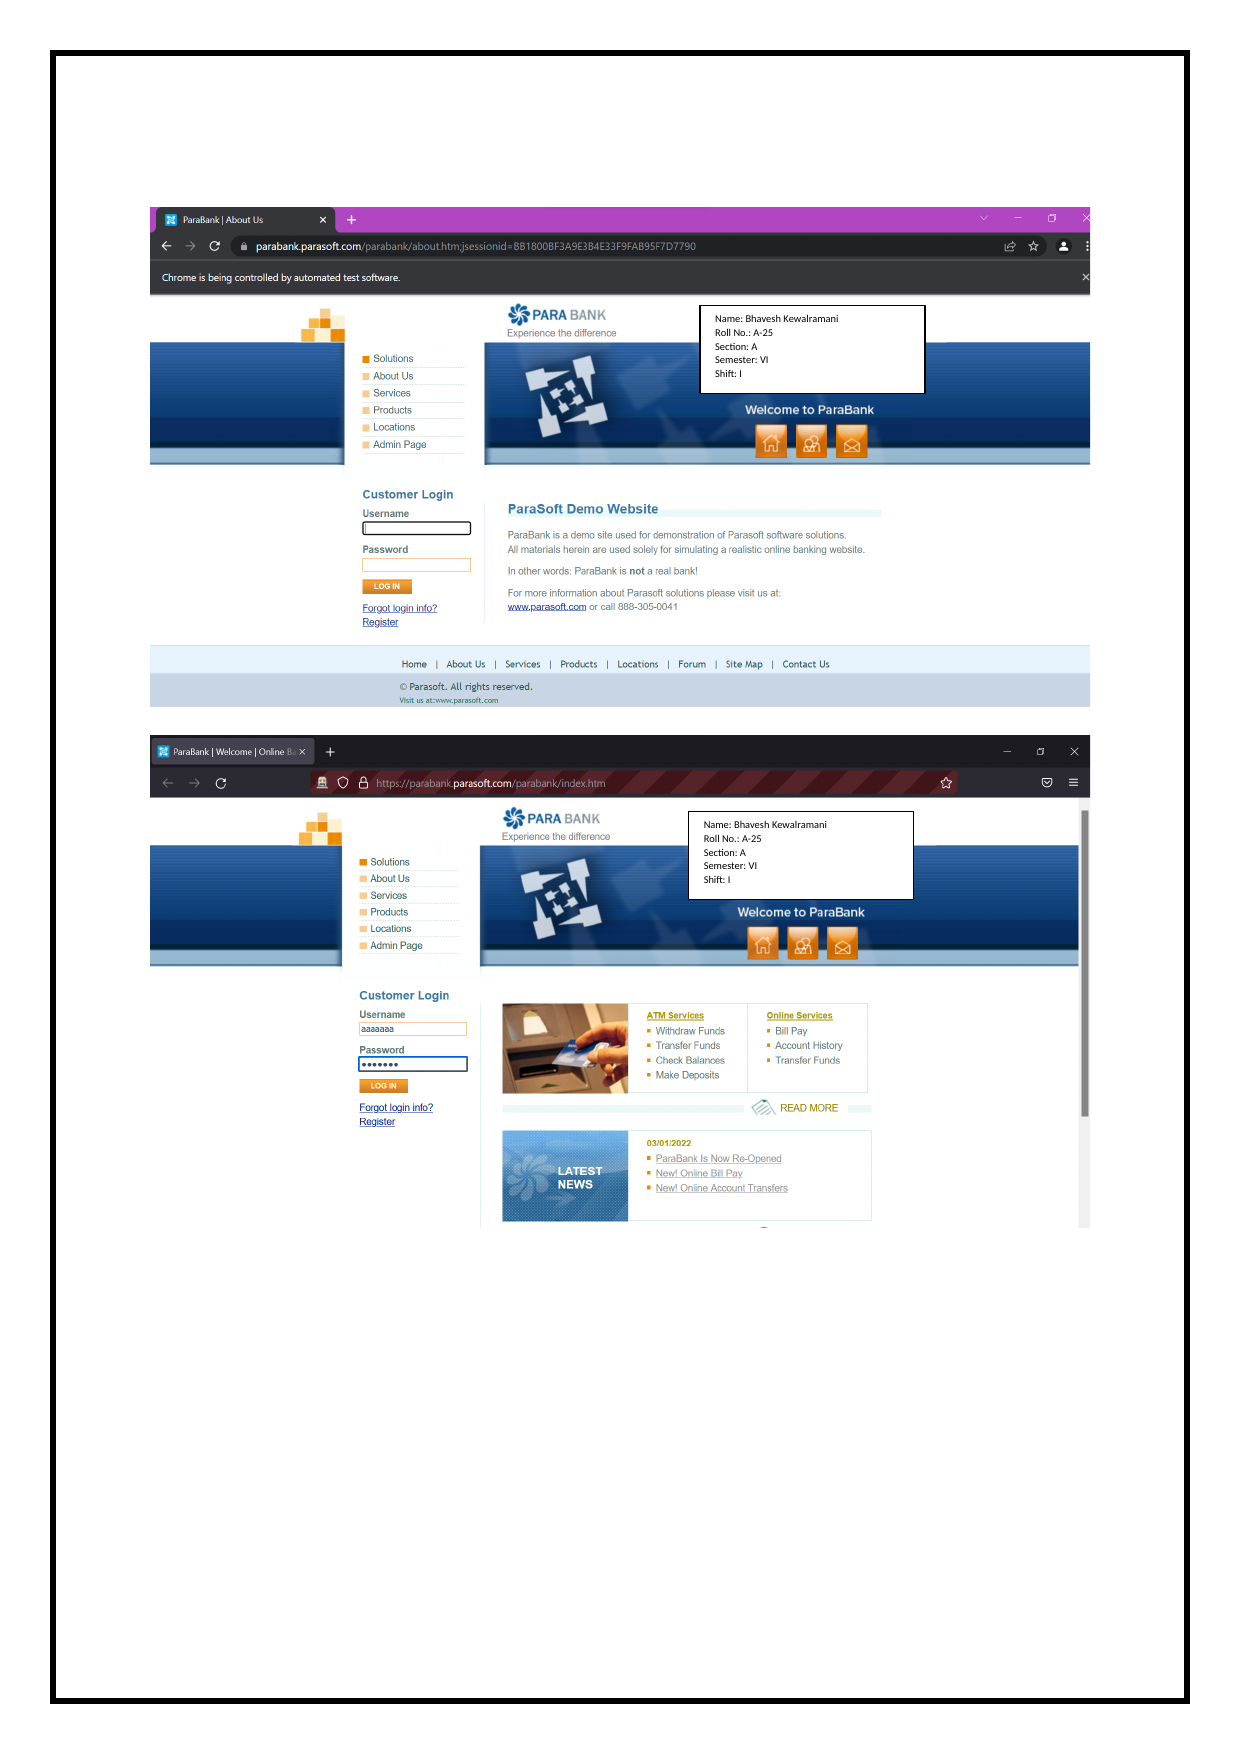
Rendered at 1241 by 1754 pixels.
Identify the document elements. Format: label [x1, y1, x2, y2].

picture [150, 207, 1091, 707]
picture [150, 735, 1091, 1228]
